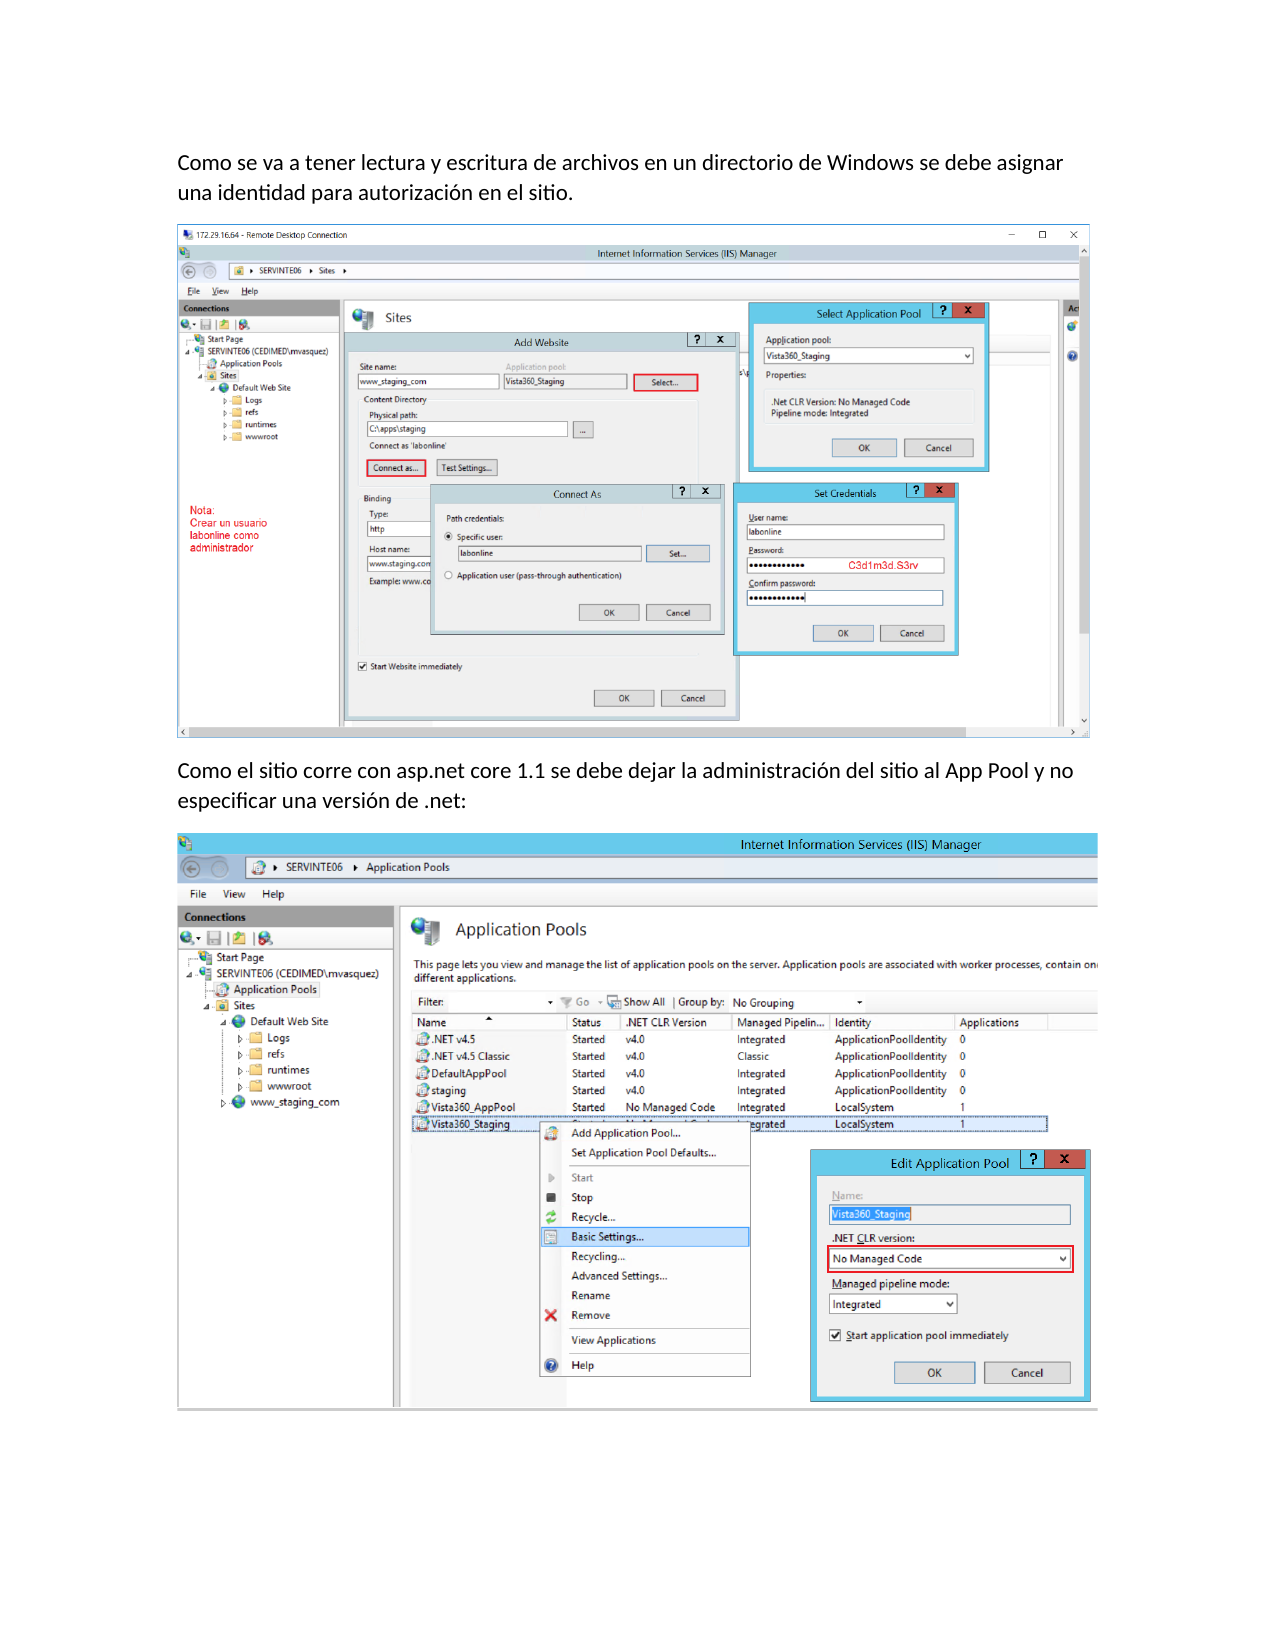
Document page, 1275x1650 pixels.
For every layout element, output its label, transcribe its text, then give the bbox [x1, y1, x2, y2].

text Como se va a tener lectura y escritura de archivos en un directorio de Windows se debe asignar una identidad para autorización en el sitio. [177, 148, 1098, 206]
picture [177, 833, 1098, 1411]
picture [177, 224, 1090, 738]
text Como el sitio corre con asp.net core 1.1 se debe dejar la administración del sitio al App Pool y no especificar una versión de .net: [177, 756, 1098, 814]
